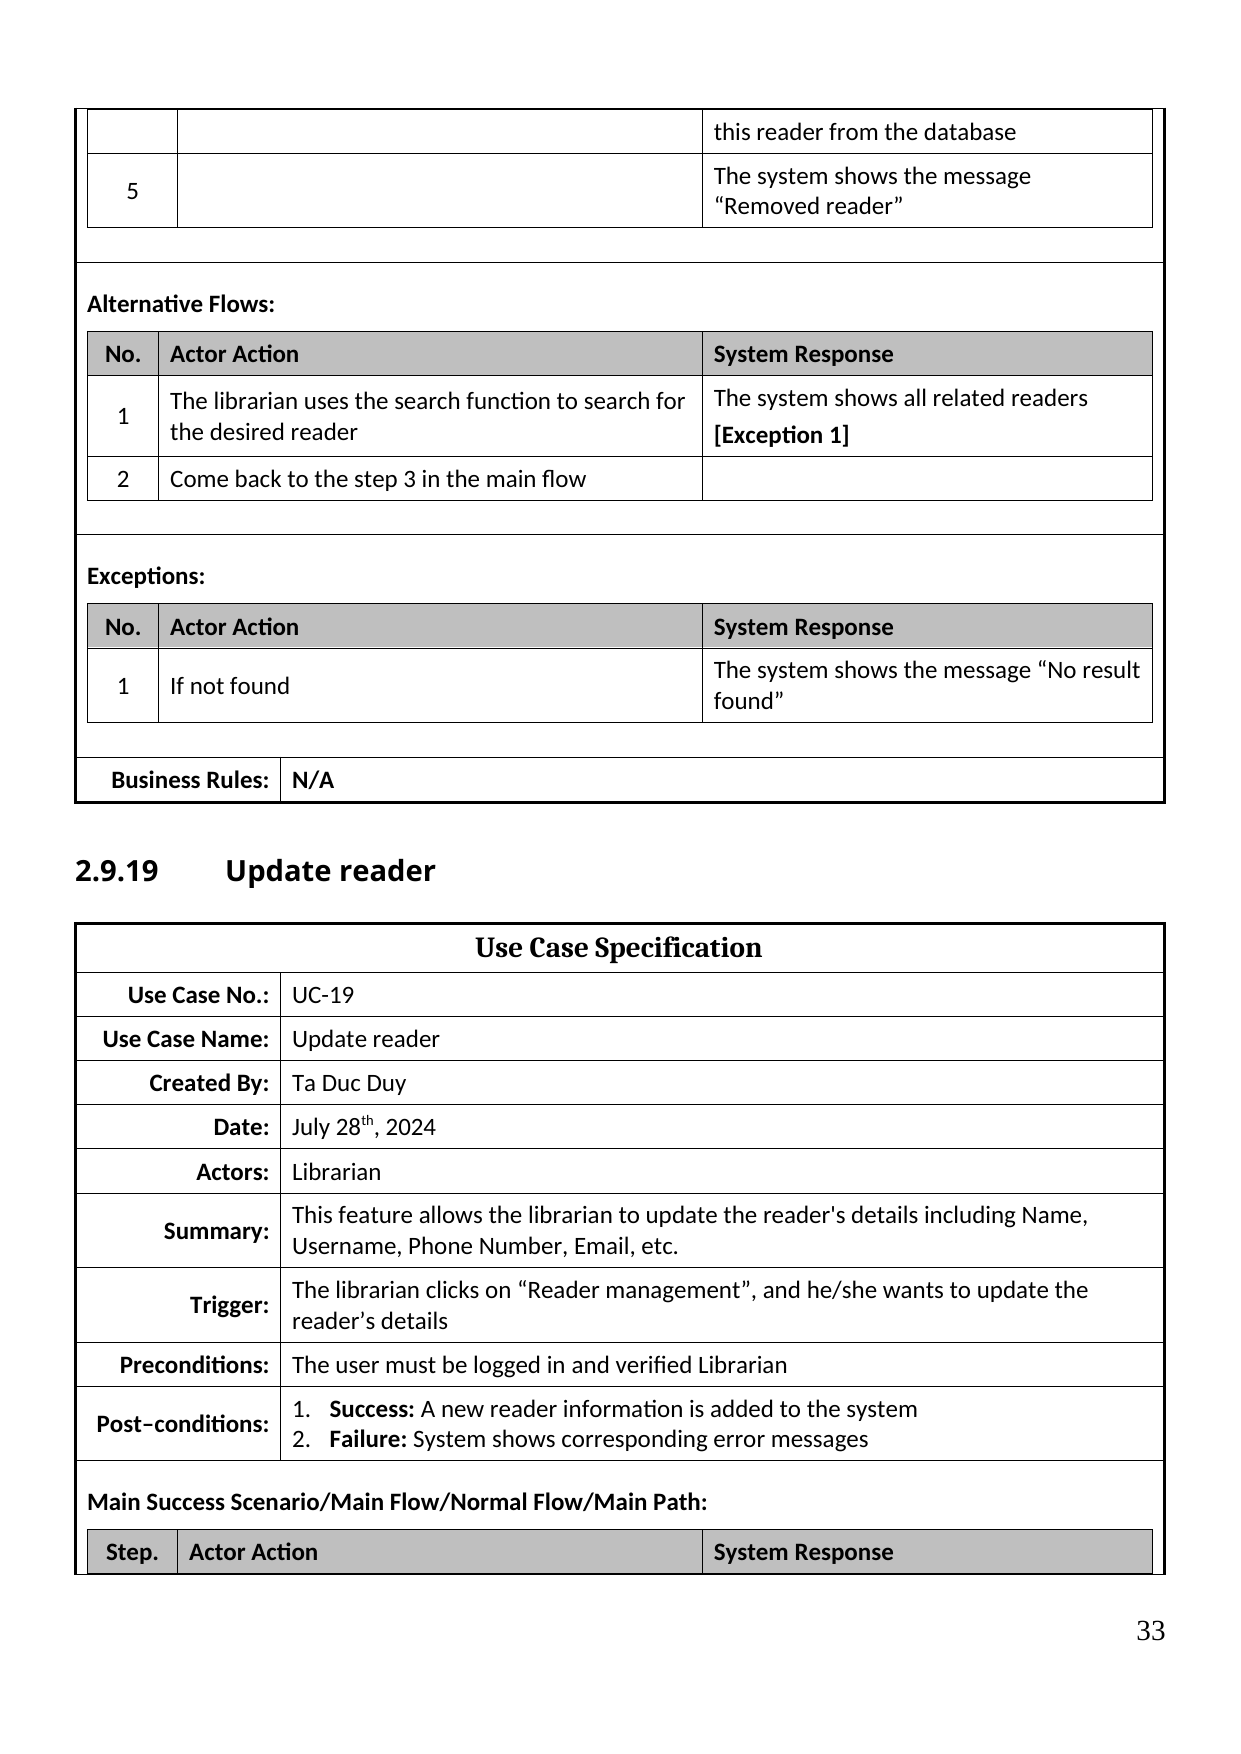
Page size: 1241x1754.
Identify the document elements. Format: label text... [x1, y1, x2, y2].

table_cell Post–conditions: [77, 1387, 280, 1460]
table_cell The librarian clicks on “Reader management”, and he/she wants to update the reader’s details [281, 1268, 1163, 1342]
table_header Use Case Specification [77, 925, 1163, 972]
table_cell Alternative Flows: [77, 263, 1163, 534]
table_cell Success: A new reader information is added to the system Failure: System shows corresponding error messages [281, 1387, 1163, 1460]
table_cell The user must be logged in and verified Librarian [281, 1343, 1163, 1386]
table_cell Created By: [77, 1061, 280, 1104]
subtitle Update reader [75, 850, 1165, 889]
table_cell Actors: [77, 1149, 280, 1192]
table_cell N/A [281, 758, 1163, 801]
table_cell This feature allows the librarian to update the reader's details including Name, Username, Phone Number, Email, etc. [281, 1194, 1163, 1267]
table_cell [77, 1461, 1163, 1574]
table_cell Preconditions: [77, 1343, 280, 1386]
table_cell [77, 109, 1163, 262]
table_cell Business Rules: [77, 758, 280, 801]
table_cell Summary: [77, 1194, 280, 1267]
table_cell Use Case No.: [77, 973, 280, 1016]
table_cell Update reader [281, 1017, 1163, 1060]
table_cell Exceptions: [77, 535, 1163, 757]
table_cell Librarian [281, 1149, 1163, 1192]
table_cell UC-19 [281, 973, 1163, 1016]
table_cell Trigger: [77, 1268, 280, 1342]
table_cell Ta Duc Duy [281, 1061, 1163, 1104]
table_cell July 28th, 2024 [281, 1105, 1163, 1148]
table_cell Use Case Name: [77, 1017, 280, 1060]
table_cell Date: [77, 1105, 280, 1148]
